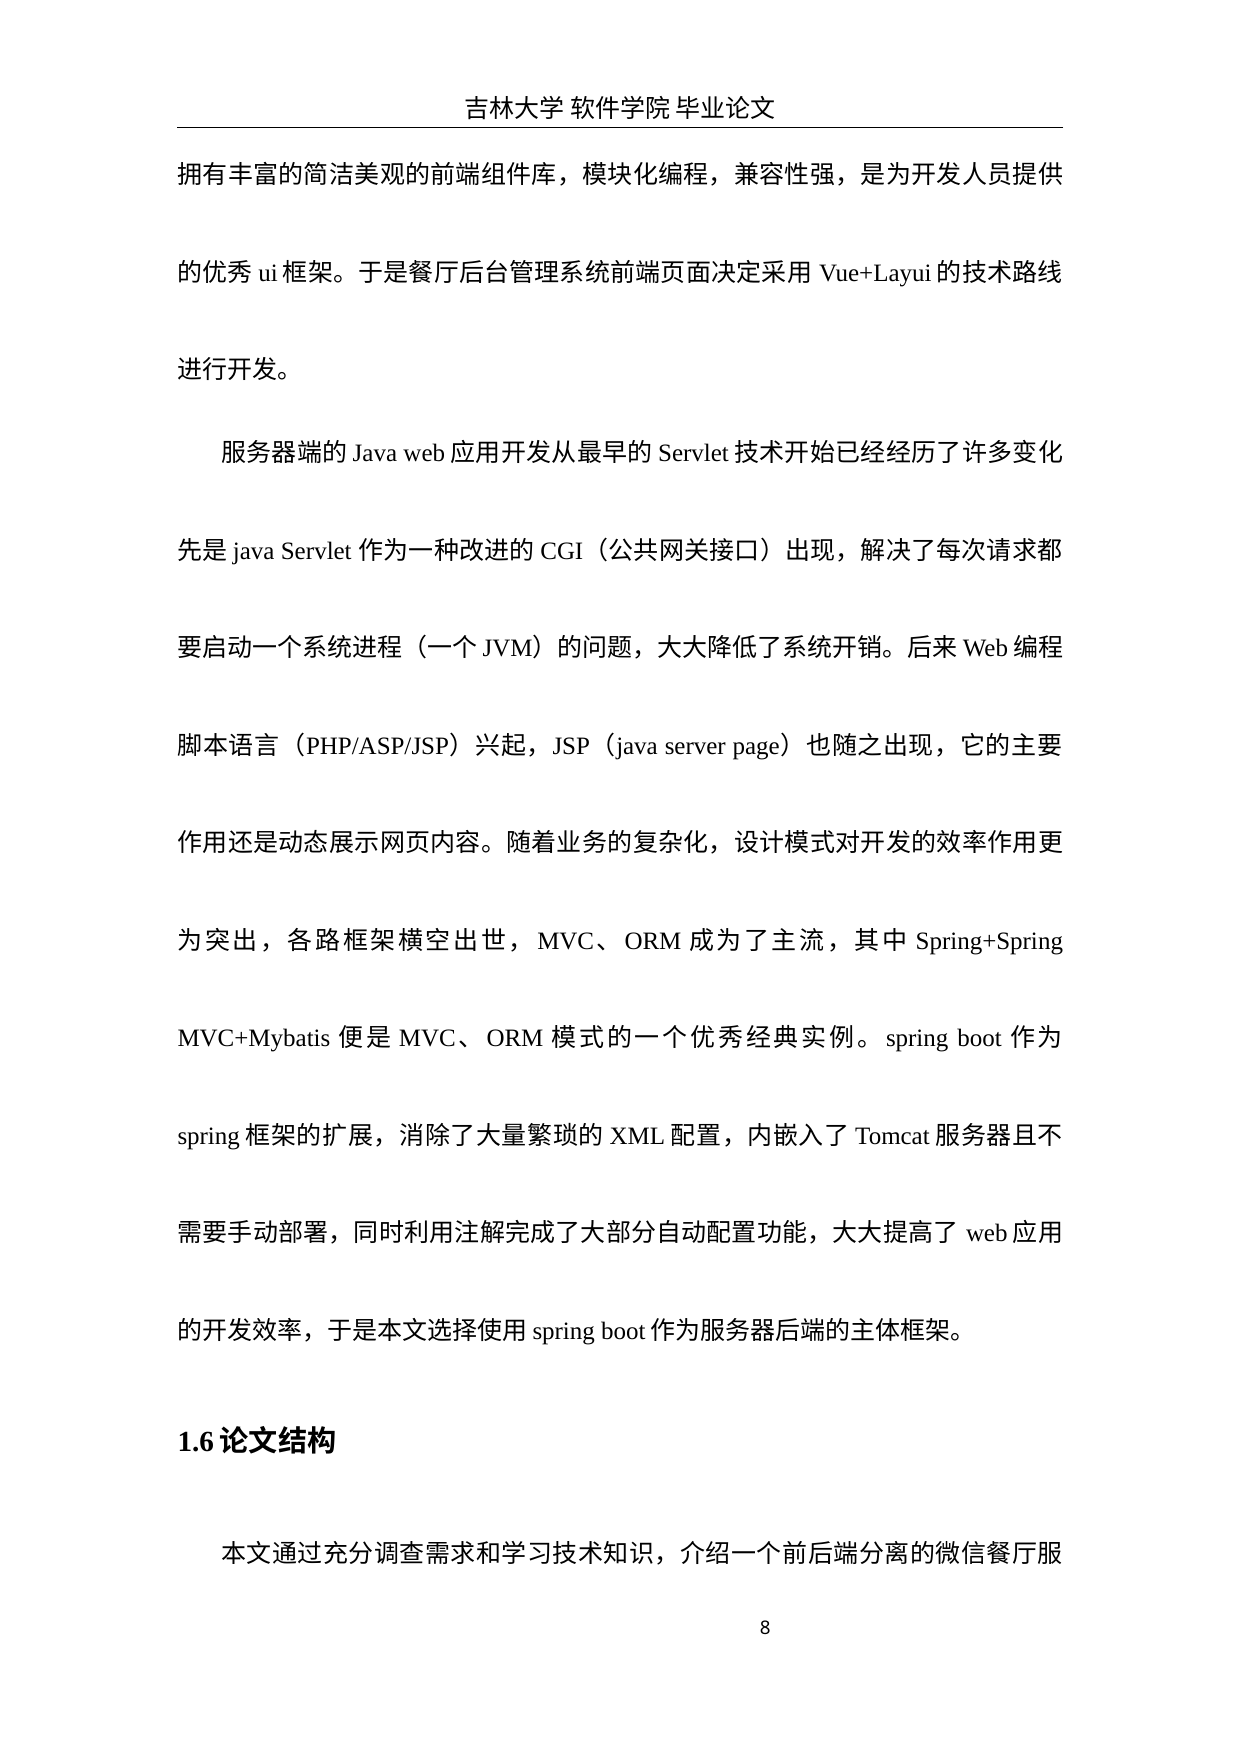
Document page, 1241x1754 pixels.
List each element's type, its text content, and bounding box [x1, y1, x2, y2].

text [177, 1519, 1063, 1584]
text 服务器端的Java web应用开发从最早的Servlet技术开始已经经历了许多变化，先是java Servlet 作为一种改进的CGI（公共网关接口）出现，解决了每次请求都要启动一个系统进程（一个JVM）的问题，大大降低了系统开销。后来Web编程脚本语言（PHP/ASP/JSP）兴起，JSP（java server page）也随之出现，它的主要作用还是动态展示网页内容。随着业务的复杂化，设计模式对开发的效率作用更为突出，各路框架横空出世，MVC、ORM成为了主流，其中Spring+Spring MVC+Mybatis便是MVC、ORM模式的一个优秀经典实例。spring boot作为spring框架的扩展，消除了大量繁琐的XML配置，内嵌入了Tomcat服务器且不需要手动部署，同时利用注解完成了大部分自动配置功能，大大提高了web应用的开发效率，于是本文选择使用spring boot作为服务器后端的主体框架。 [177, 418, 1063, 1361]
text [177, 140, 1063, 400]
subtitle 1.6论文结构 [177, 1406, 1063, 1471]
